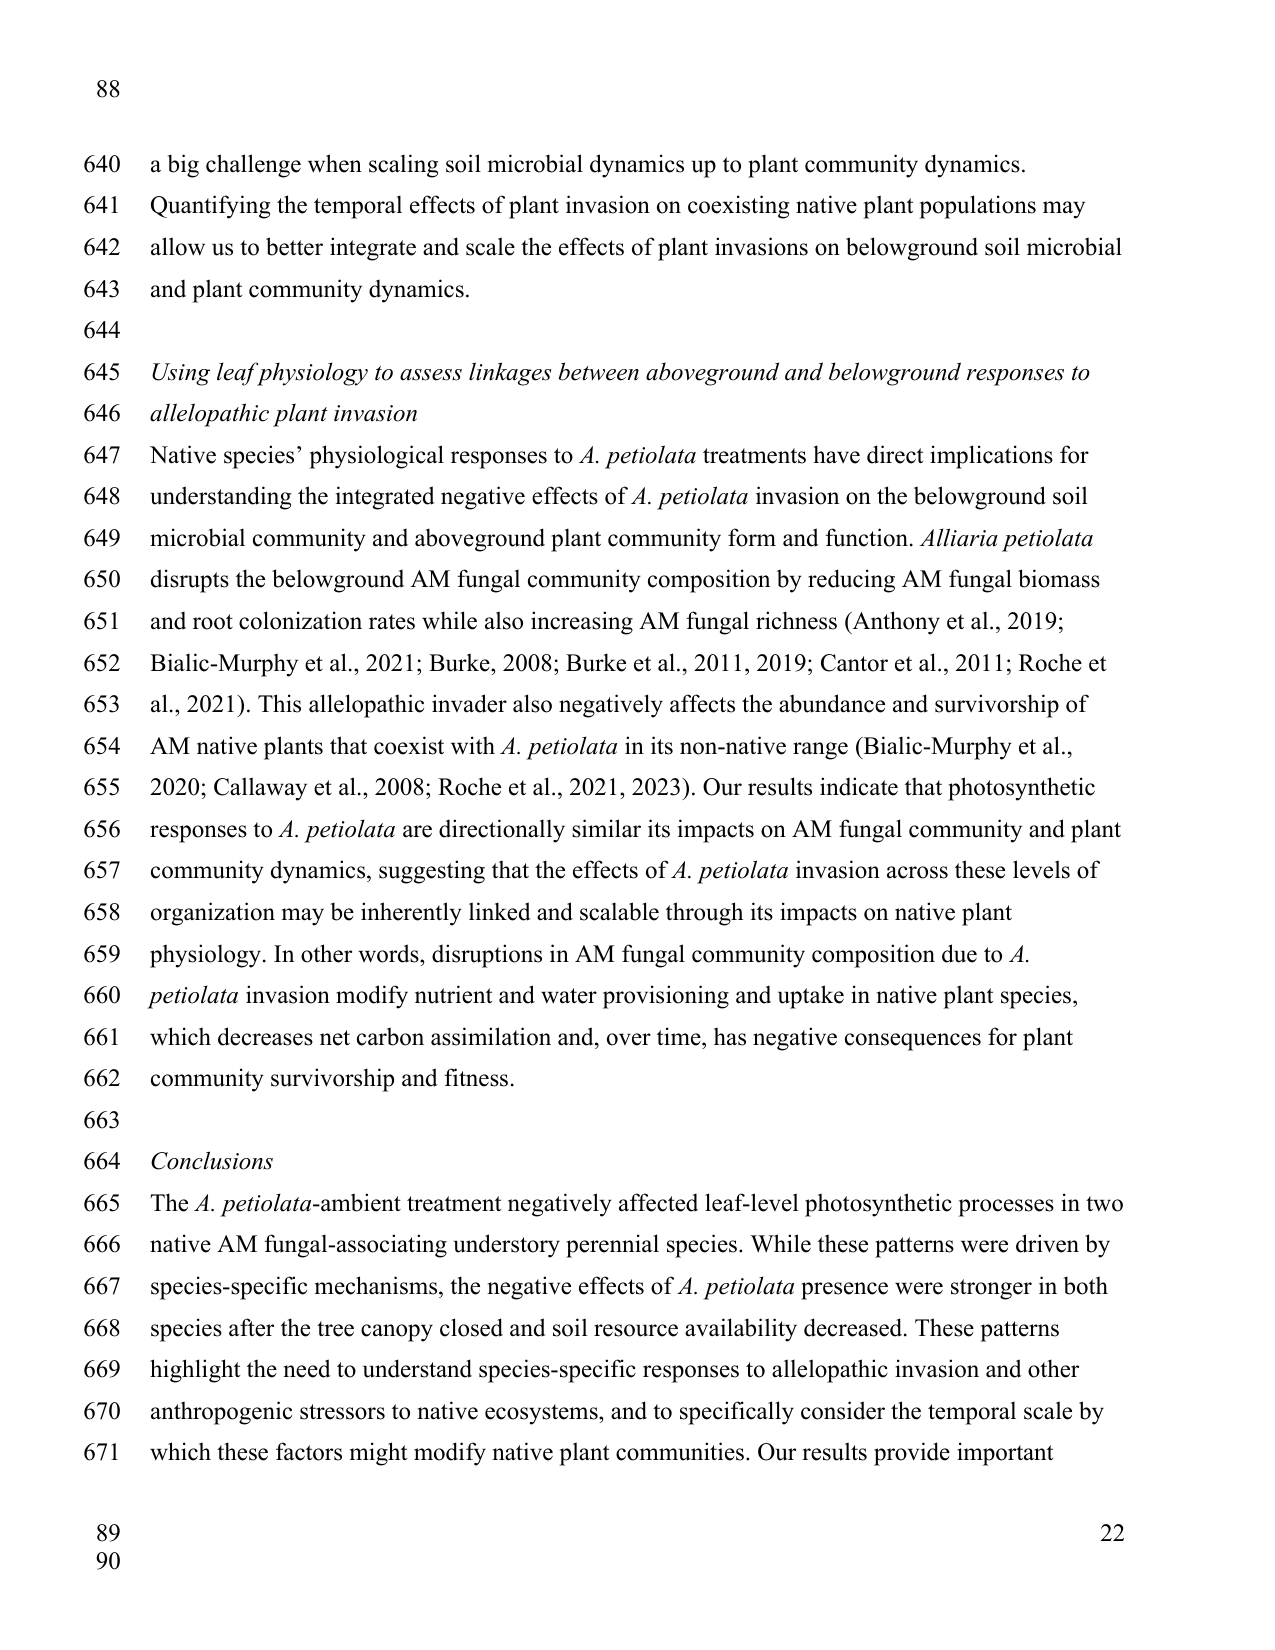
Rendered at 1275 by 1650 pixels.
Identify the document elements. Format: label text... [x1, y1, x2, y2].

text Using leaf physiology to assess linkages between aboveground and belowground responses to allelopathic plant invasion [150, 358, 1125, 427]
text Conclusions [150, 1147, 1125, 1175]
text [150, 150, 1125, 302]
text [150, 1189, 1125, 1466]
text Native species’ physiological responses to A. petiolata treatments have direct implications for understanding the integrated negative effects of A. petiolata invasion on the belowground soil microbial community and aboveground plant community form and function. Alliaria petiolata disrupts the belowground AM fungal community composition by reducing AM fungal biomass and root colonization rates while also increasing AM fungal richness . This allelopathic invader also negatively affects the abundance and survivorship of AM native plants that coexist with A. petiolata in its non-native range . Our results indicate that photosynthetic responses to A. petiolata are directionally similar its impacts on AM fungal community and plant community dynamics, suggesting that the effects of A. petiolata invasion across these levels of organization may be inherently linked and scalable through its impacts on native plant physiology. In other words, disruptions in AM fungal community composition due to A. petiolata invasion modify nutrient and water provisioning and uptake in native plant species, which decreases net carbon assimilation and, over time, has negative consequences for plant community survivorship and fitness. [150, 441, 1125, 1092]
